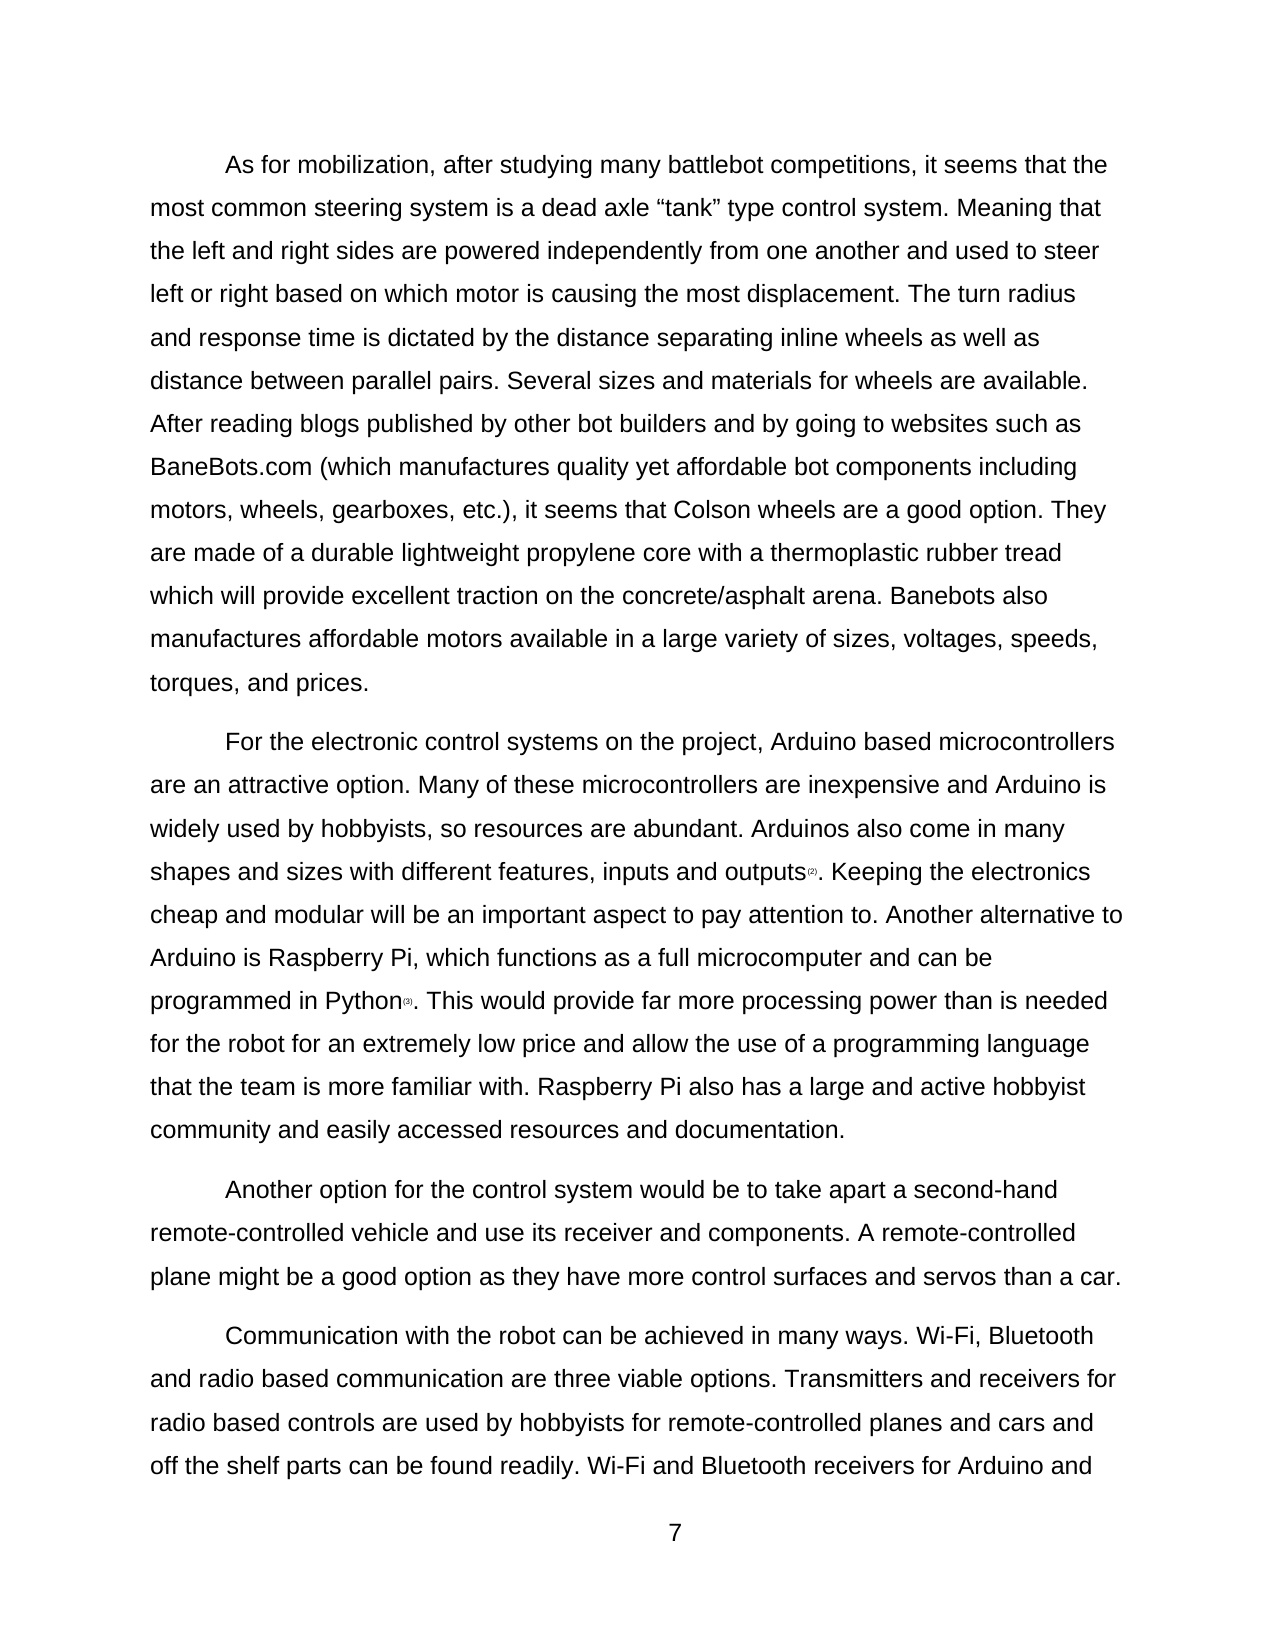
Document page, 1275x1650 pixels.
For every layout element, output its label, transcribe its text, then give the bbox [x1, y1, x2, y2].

text As for mobilization, after studying many battlebot competitions, it seems that the most common steering system is a dead axle “tank” type control system. Meaning that the left and right sides are powered independently from one another and used to steer left or right based on which motor is causing the most displacement. The turn radius and response time is dictated by the distance separating inline wheels as well as distance between parallel pairs. Several sizes and materials for wheels are available. After reading blogs published by other bot builders and by going to websites such as BaneBots.com (which manufactures quality yet affordable bot components including motors, wheels, gearboxes, etc.), it seems that Colson wheels are a good option. They are made of a durable lightweight propylene core with a thermoplastic rubber tread which will provide excellent traction on the concrete/asphalt arena. Banebots also manufactures affordable motors available in a large variety of sizes, voltages, speeds, torques, and prices. [150, 150, 1125, 696]
text Another option for the control system would be to take apart a second-hand remote-controlled vehicle and use its receiver and components. A remote-controlled plane might be a good option as they have more control surfaces and servos than a car. [150, 1175, 1125, 1290]
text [150, 1321, 1125, 1479]
text For the electronic control systems on the project, Arduino based microcontrollers are an attractive option. Many of these microcontrollers are inexpensive and Arduino is widely used by hobbyists, so resources are abundant. Arduinos also come in many shapes and sizes with different features, inputs and outputs(2). Keeping the electronics cheap and modular will be an important aspect to pay attention to. Another alternative to Arduino is Raspberry Pi, which functions as a full microcomputer and can be programmed in Python(3). This would provide far more processing power than is needed for the robot for an extremely low price and allow the use of a programming language that the team is more familiar with. Raspberry Pi also has a large and active hobbyist community and easily accessed resources and documentation. [150, 727, 1125, 1144]
